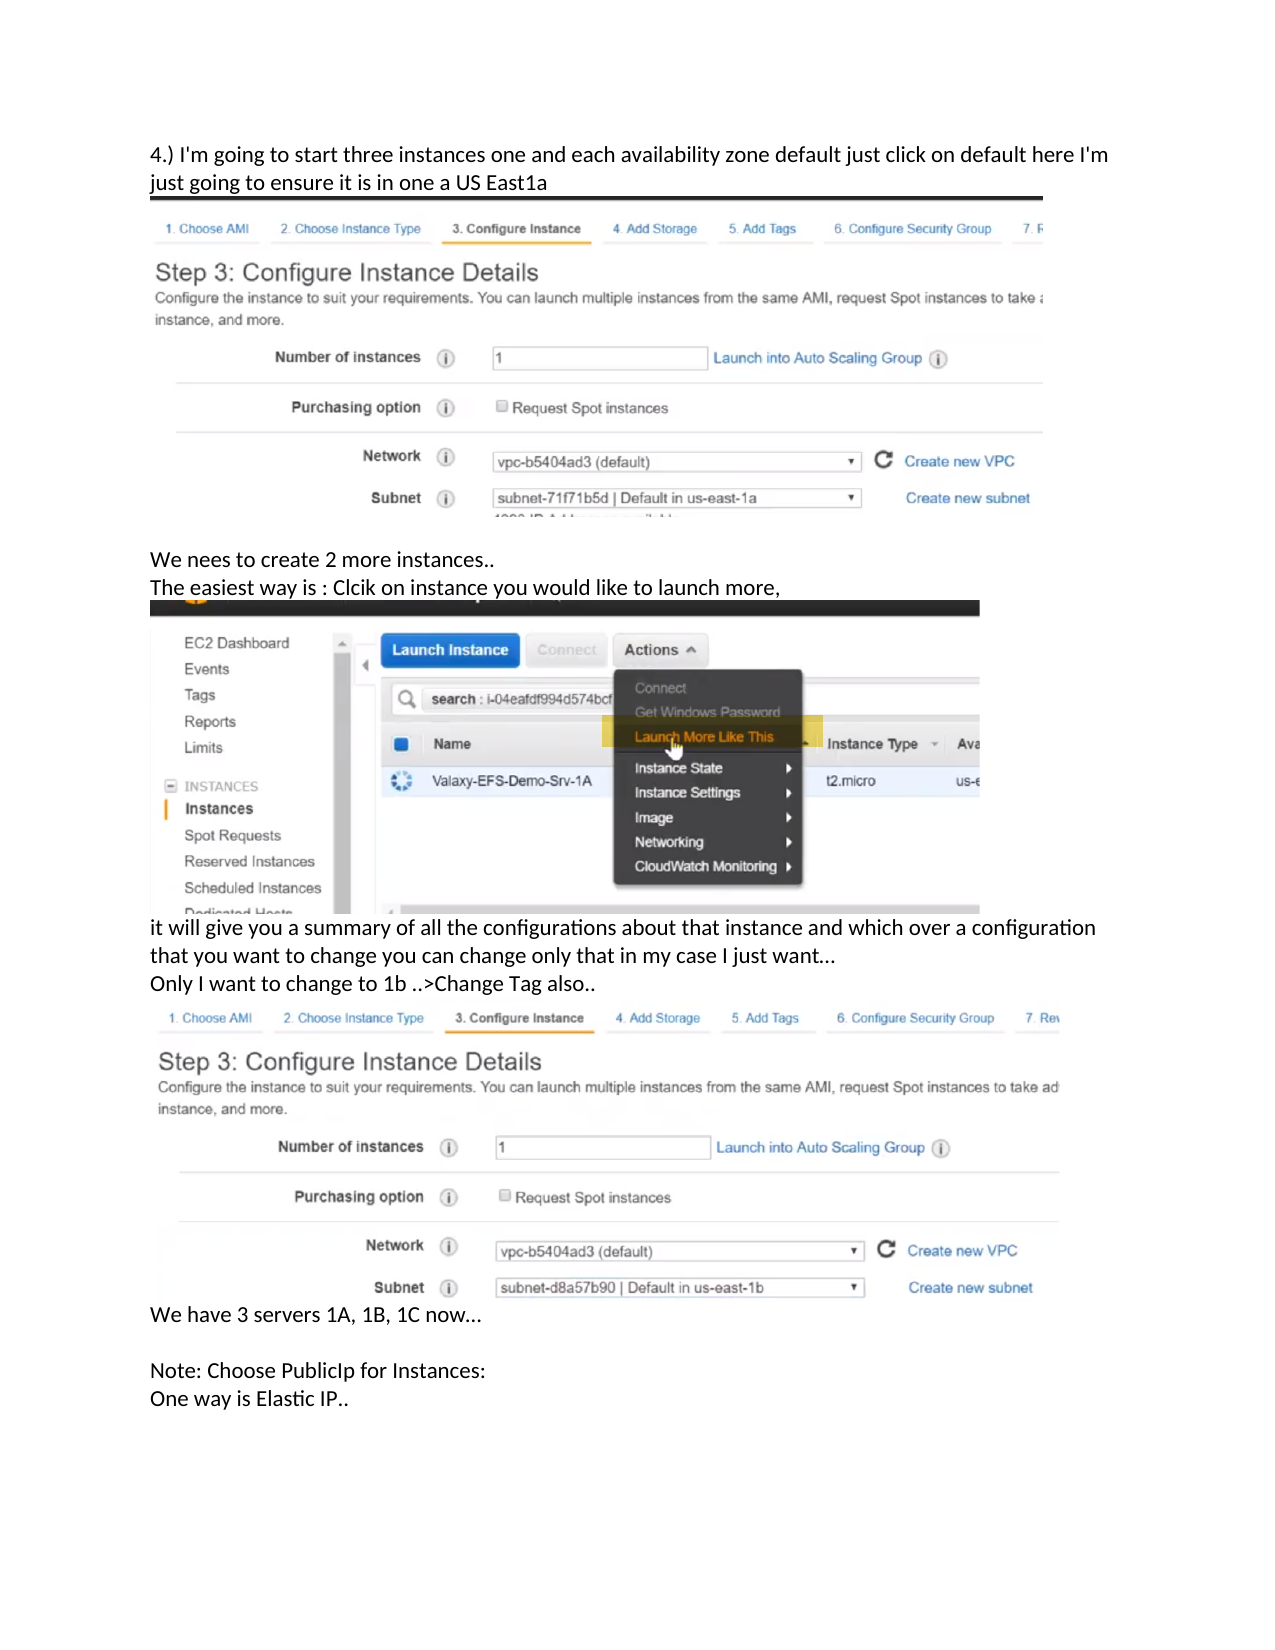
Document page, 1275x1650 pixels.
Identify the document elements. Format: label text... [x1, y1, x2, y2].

text it will give you a summary of all the configurations about that instance and which over a configuration that you want to change you can change only that in my case I just want… [150, 913, 1125, 969]
text One way is Elastic IP.. [150, 1384, 1125, 1412]
text 4.) I'm going to start three instances one and each availability zone default just click on default here I'm just going to ensure it is in one a US East1a [150, 140, 1125, 196]
picture [150, 997, 1060, 1301]
text We nees to create 2 more instances.. [150, 545, 1125, 573]
text Note: Choose PublicIp for Instances: [150, 1356, 1125, 1384]
picture [150, 196, 1043, 517]
text We have 3 servers 1A, 1B, 1C now… [150, 1300, 1125, 1328]
picture [150, 600, 980, 914]
